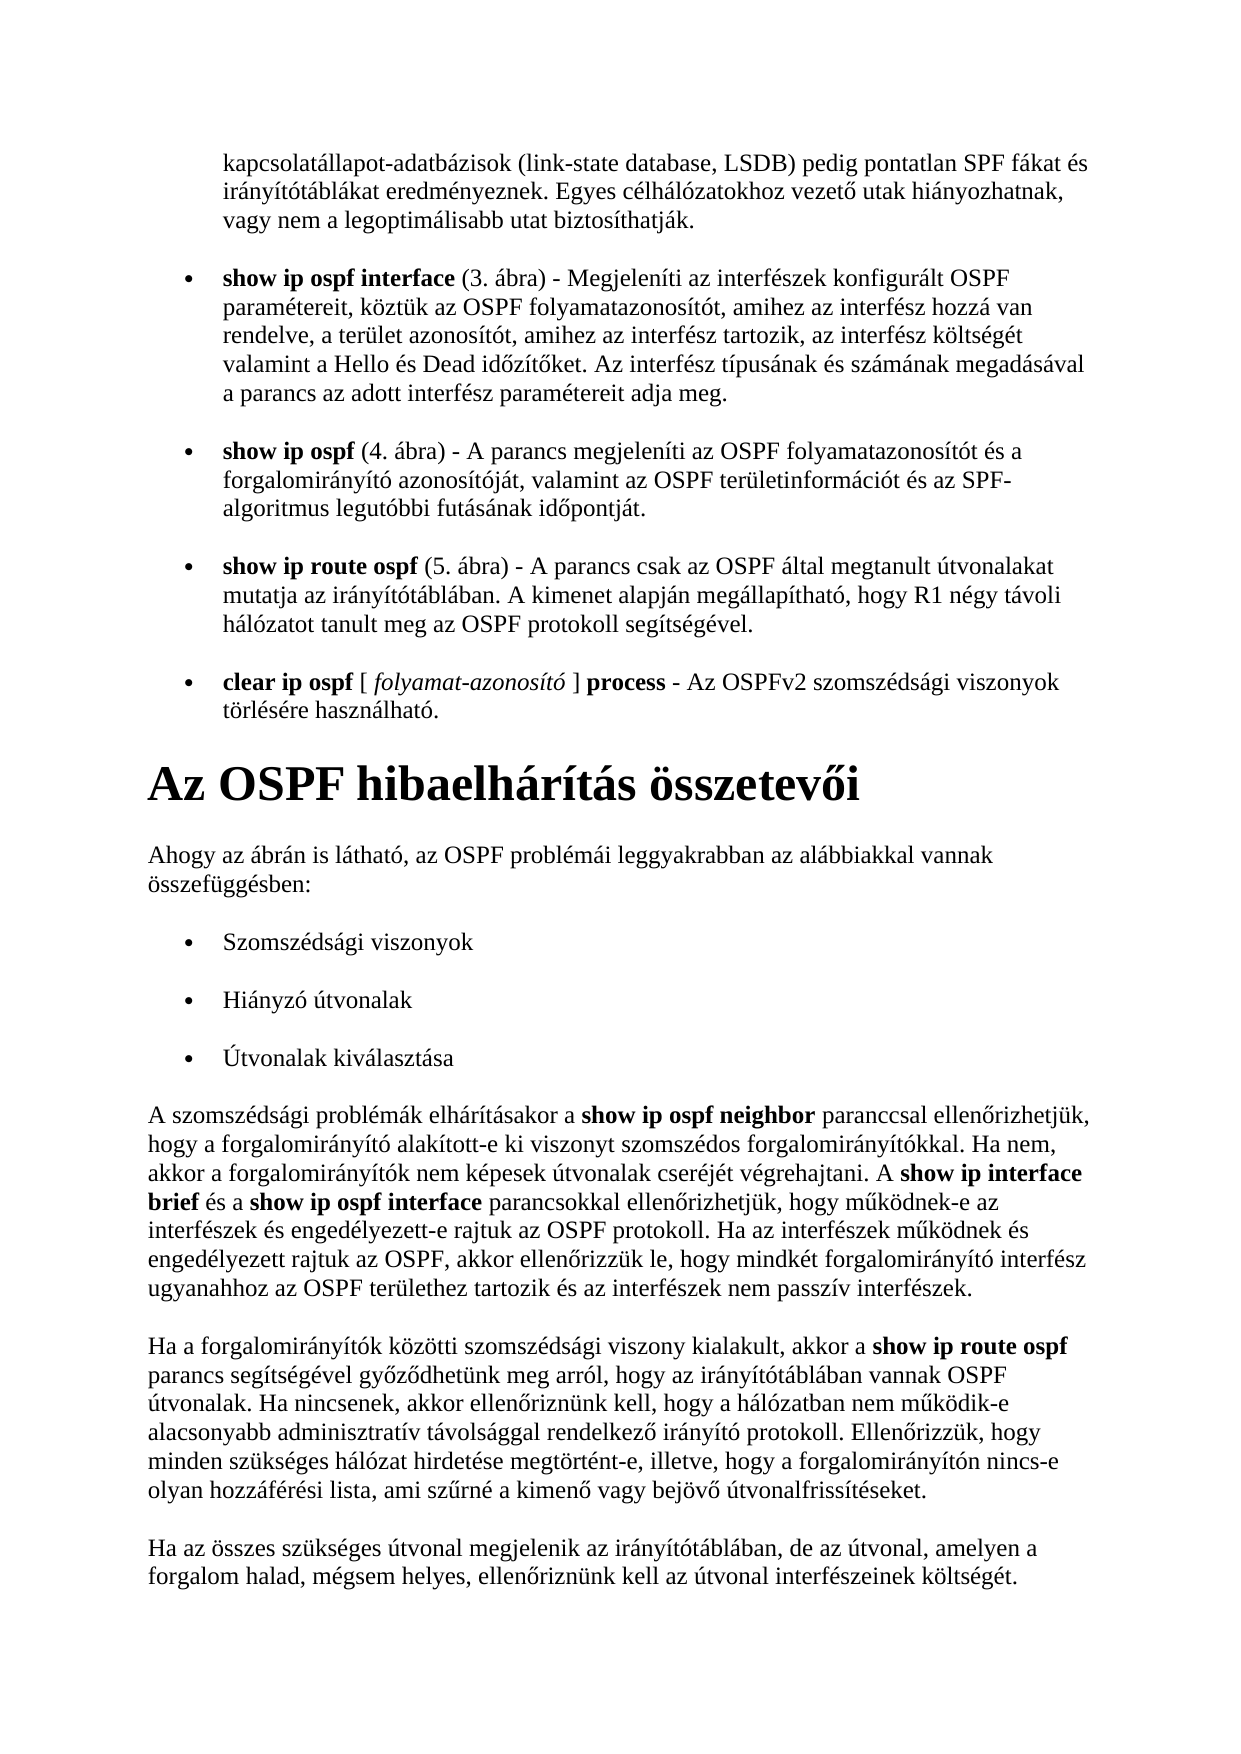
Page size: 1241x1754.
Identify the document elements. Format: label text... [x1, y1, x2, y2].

list clear ip ospf [ folyamat-azonosító ] process - Az OSPFv2 szomszédsági viszonyok törlésére használható. [185, 667, 1093, 724]
list Útvonalak kiválasztása [185, 1043, 1093, 1071]
list show ip ospf interface (3. ábra) - Megjeleníti az interfészek konfigurált OSPF paramétereit, köztük az OSPF folyamatazonosítót, amihez az interfész hozzá van rendelve, a terület azonosítót, amihez az interfész tartozik, az interfész költségét valamint a Hello és Dead időzítőket. Az interfész típusának és számának megadásával a parancs az adott interfész paramétereit adja meg. [185, 263, 1093, 407]
list Szomszédsági viszonyok [185, 927, 1093, 956]
text Ha a forgalomirányítók közötti szomszédsági viszony kialakult, akkor a show ip route ospf parancs segítségével győződhetünk meg arról, hogy az irányítótáblában vannak OSPF útvonalak. Ha nincsenek, akkor ellenőriznünk kell, hogy a hálózatban nem működik-e alacsonyabb adminisztratív távolsággal rendelkező irányító protokoll. Ellenőrizzük, hogy minden szükséges hálózat hirdetése megtörtént-e, illetve, hogy a forgalomirányítón nincs-e olyan hozzáférési lista, ami szűrné a kimenő vagy bejövő útvonalfrissítéseket. [148, 1331, 1093, 1503]
list show ip route ospf (5. ábra) - A parancs csak az OSPF által megtanult útvonalakat mutatja az irányítótáblában. A kimenet alapján megállapítható, hogy R1 négy távoli hálózatot tanult meg az OSPF protokoll segítségével. [185, 551, 1093, 638]
list Hiányzó útvonalak [185, 985, 1093, 1013]
text Ahogy az ábrán is látható, az OSPF problémái leggyakrabban az alábbiakkal vannak összefüggésben: [148, 840, 1093, 898]
list show ip ospf (4. ábra) - A parancs megjeleníti az OSPF folyamatazonosítót és a forgalomirányító azonosítóját, valamint az OSPF területinformációt és az SPF-algoritmus legutóbbi futásának időpontját. [185, 436, 1093, 522]
text A szomszédsági problémák elhárításakor a show ip ospf neighbor paranccsal ellenőrizhetjük, hogy a forgalomirányító alakított-e ki viszonyt szomszédos forgalomirányítókkal. Ha nem, akkor a forgalomirányítók nem képesek útvonalak cseréjét végrehajtani. A show ip interface brief és a show ip ospf interface parancsokkal ellenőrizhetjük, hogy működnek-e az interfészek és engedélyezett-e rajtuk az OSPF protokoll. Ha az interfészek működnek és engedélyezett rajtuk az OSPF, akkor ellenőrizzük le, hogy mindkét forgalomirányító interfész ugyanahhoz az OSPF területhez tartozik és az interfészek nem passzív interfészek. [148, 1101, 1093, 1302]
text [148, 1533, 1093, 1590]
text Az OSPF hibaelhárítás összetevői [148, 753, 1093, 811]
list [185, 148, 1093, 234]
